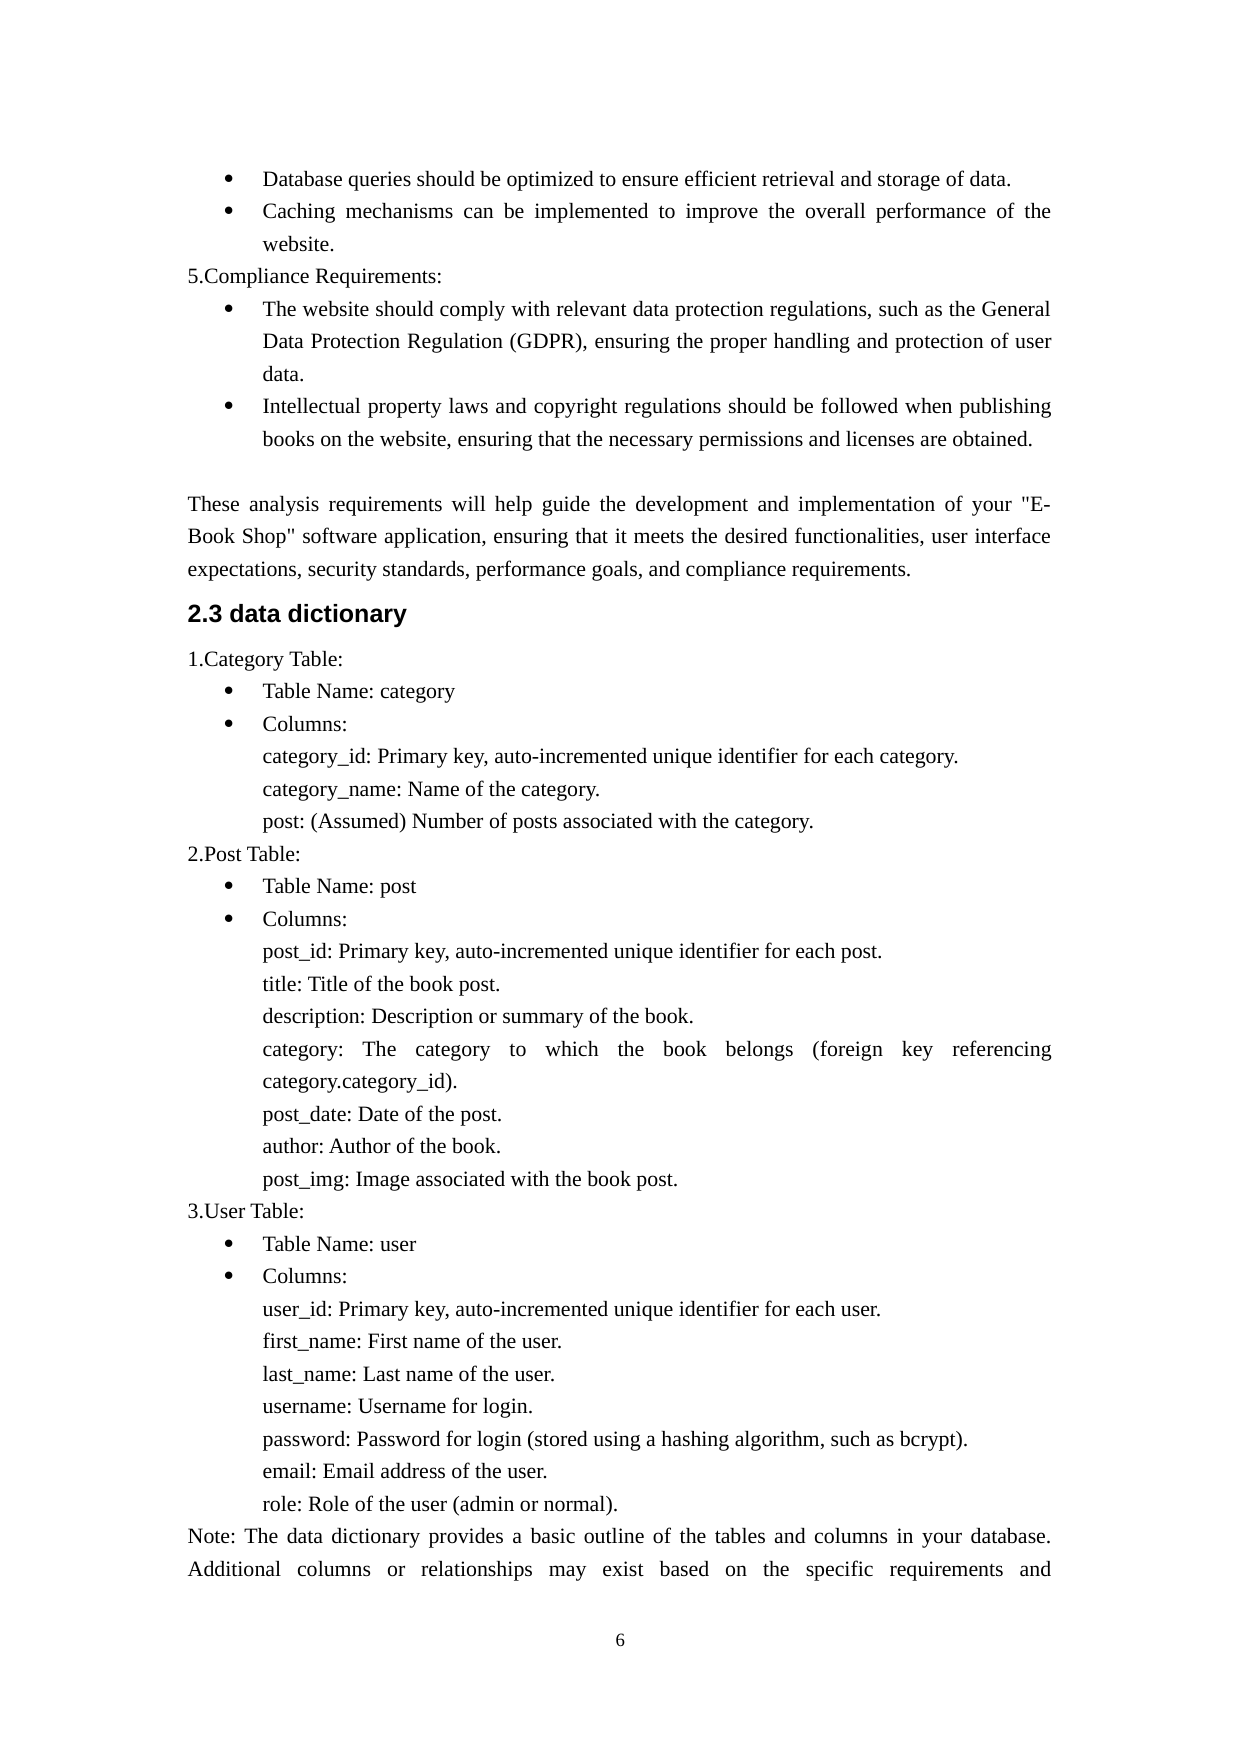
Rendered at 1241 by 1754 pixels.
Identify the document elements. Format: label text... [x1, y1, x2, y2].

list Table Name: category [225, 674, 1053, 707]
list role: Role of the user (admin or normal). [262, 1487, 1053, 1519]
list Database queries should be optimized to ensure efficient retrieval and storage of data. [225, 162, 1053, 194]
list author: Author of the book. [262, 1129, 1053, 1162]
text These analysis requirements will help guide the development and implementation of your "E-Book Shop" software application, ensuring that it meets the desired functionalities, user interface expectations, security standards, performance goals, and compliance requirements. [187, 487, 1053, 584]
list password: Password for login (stored using a hashing algorithm, such as bcrypt). [262, 1422, 1053, 1454]
text 2.Post Table: [187, 837, 1053, 869]
list description: Description or summary of the book. [262, 999, 1053, 1032]
list category_id: Primary key, auto-incremented unique identifier for each category. [262, 739, 1053, 772]
list Intellectual property laws and copyright regulations should be followed when publishing books on the website, ensuring that the necessary permissions and licenses are obtained. [225, 389, 1053, 454]
list Caching mechanisms can be implemented to improve the overall performance of the website. [225, 194, 1053, 259]
list title: Title of the book post. [262, 967, 1053, 999]
list category: The category to which the book belongs (foreign key referencing category.category_id). [262, 1032, 1053, 1097]
list Columns: [225, 707, 1053, 739]
list email: Email address of the user. [262, 1454, 1053, 1487]
list category_name: Name of the category. [262, 772, 1053, 804]
list Columns: [225, 902, 1053, 934]
list post_date: Date of the post. [262, 1097, 1053, 1129]
list Table Name: user [225, 1227, 1053, 1259]
list Columns: [225, 1259, 1053, 1292]
list The website should comply with relevant data protection regulations, such as the General Data Protection Regulation (GDPR), ensuring the proper handling and protection of user data. [225, 292, 1053, 389]
list post_id: Primary key, auto-incremented unique identifier for each post. [262, 934, 1053, 967]
text 5.Compliance Requirements: [187, 259, 1053, 292]
list post: (Assumed) Number of posts associated with the category. [262, 804, 1053, 837]
list user_id: Primary key, auto-incremented unique identifier for each user. [262, 1292, 1053, 1324]
list post_img: Image associated with the book post. [262, 1162, 1053, 1194]
list username: Username for login. [262, 1389, 1053, 1422]
subtitle 2.3 data dictionary [187, 597, 1053, 629]
list first_name: First name of the user. [262, 1324, 1053, 1357]
list last_name: Last name of the user. [262, 1357, 1053, 1389]
list Table Name: post [225, 869, 1053, 902]
text 3.User Table: [187, 1194, 1053, 1227]
text 1.Category Table: [187, 642, 1053, 674]
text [187, 1519, 1053, 1584]
